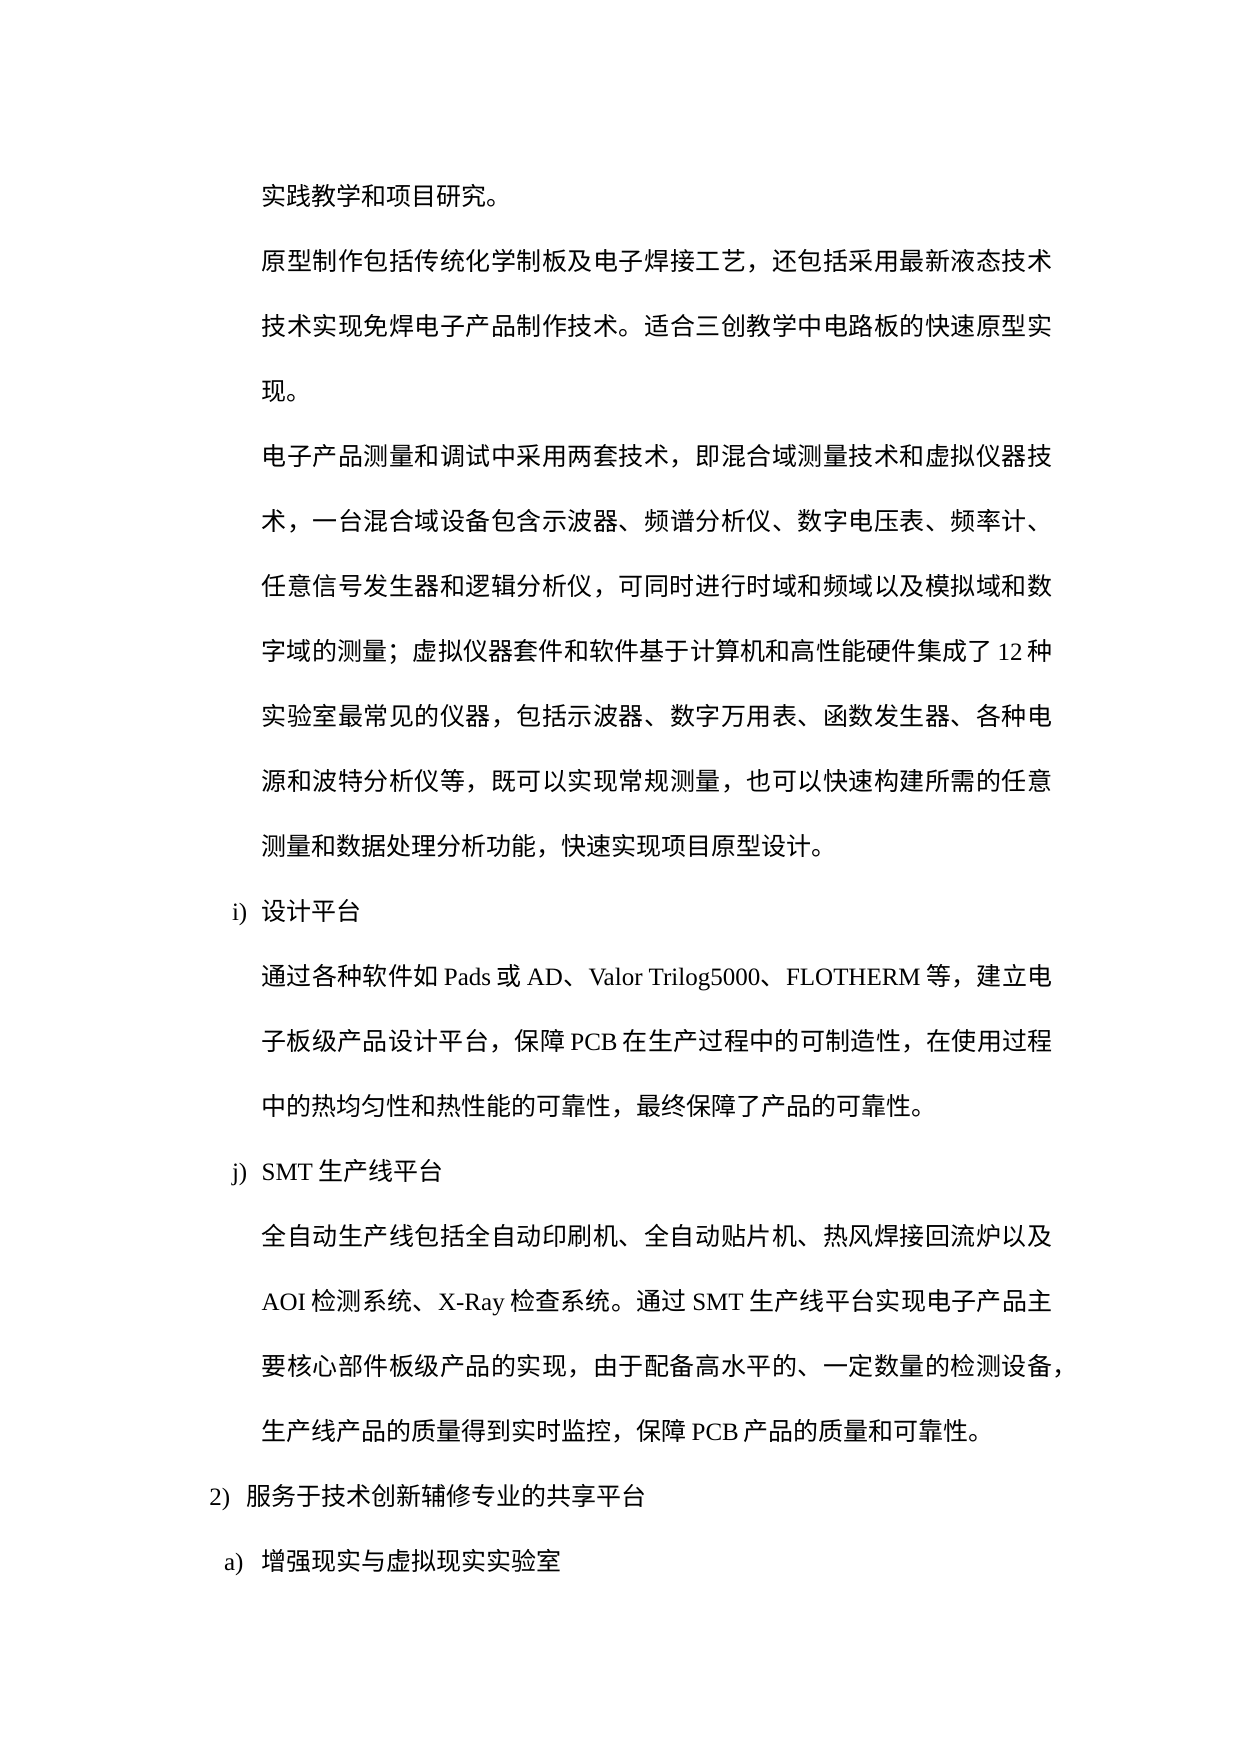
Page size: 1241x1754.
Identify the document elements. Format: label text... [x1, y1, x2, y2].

list SMT生产线平台 [232, 1137, 1053, 1202]
list 设计平台 [232, 877, 1053, 942]
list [261, 162, 1053, 227]
list 增强现实与虚拟现实实验室 [224, 1527, 1053, 1592]
list 服务于技术创新辅修专业的共享平台 [209, 1462, 1053, 1527]
list 原型制作包括传统化学制板及电子焊接工艺，还包括采用最新液态技术技术实现免焊电子产品制作技术。适合三创教学中电路板的快速原型实现。 [261, 227, 1053, 422]
list 通过各种软件如Pads或AD、Valor Trilog5000、FLOTHERM等，建立电子板级产品设计平台，保障PCB在生产过程中的可制造性，在使用过程中的热均匀性和热性能的可靠性，最终保障了产品的可靠性。 [261, 942, 1053, 1137]
list 全自动生产线包括全自动印刷机、全自动贴片机、热风焊接回流炉以及AOI检测系统、X-Ray检查系统。通过SMT生产线平台实现电子产品主要核心部件板级产品的实现，由于配备高水平的、一定数量的检测设备，生产线产品的质量得到实时监控，保障PCB产品的质量和可靠性。 [261, 1202, 1053, 1462]
list 电子产品测量和调试中采用两套技术，即混合域测量技术和虚拟仪器技术，一台混合域设备包含示波器、频谱分析仪、数字电压表、频率计、任意信号发生器和逻辑分析仪，可同时进行时域和频域以及模拟域和数字域的测量；虚拟仪器套件和软件基于计算机和高性能硬件集成了12种实验室最常见的仪器，包括示波器、数字万用表、函数发生器、各种电源和波特分析仪等，既可以实现常规测量，也可以快速构建所需的任意测量和数据处理分析功能，快速实现项目原型设计。 [261, 422, 1053, 877]
